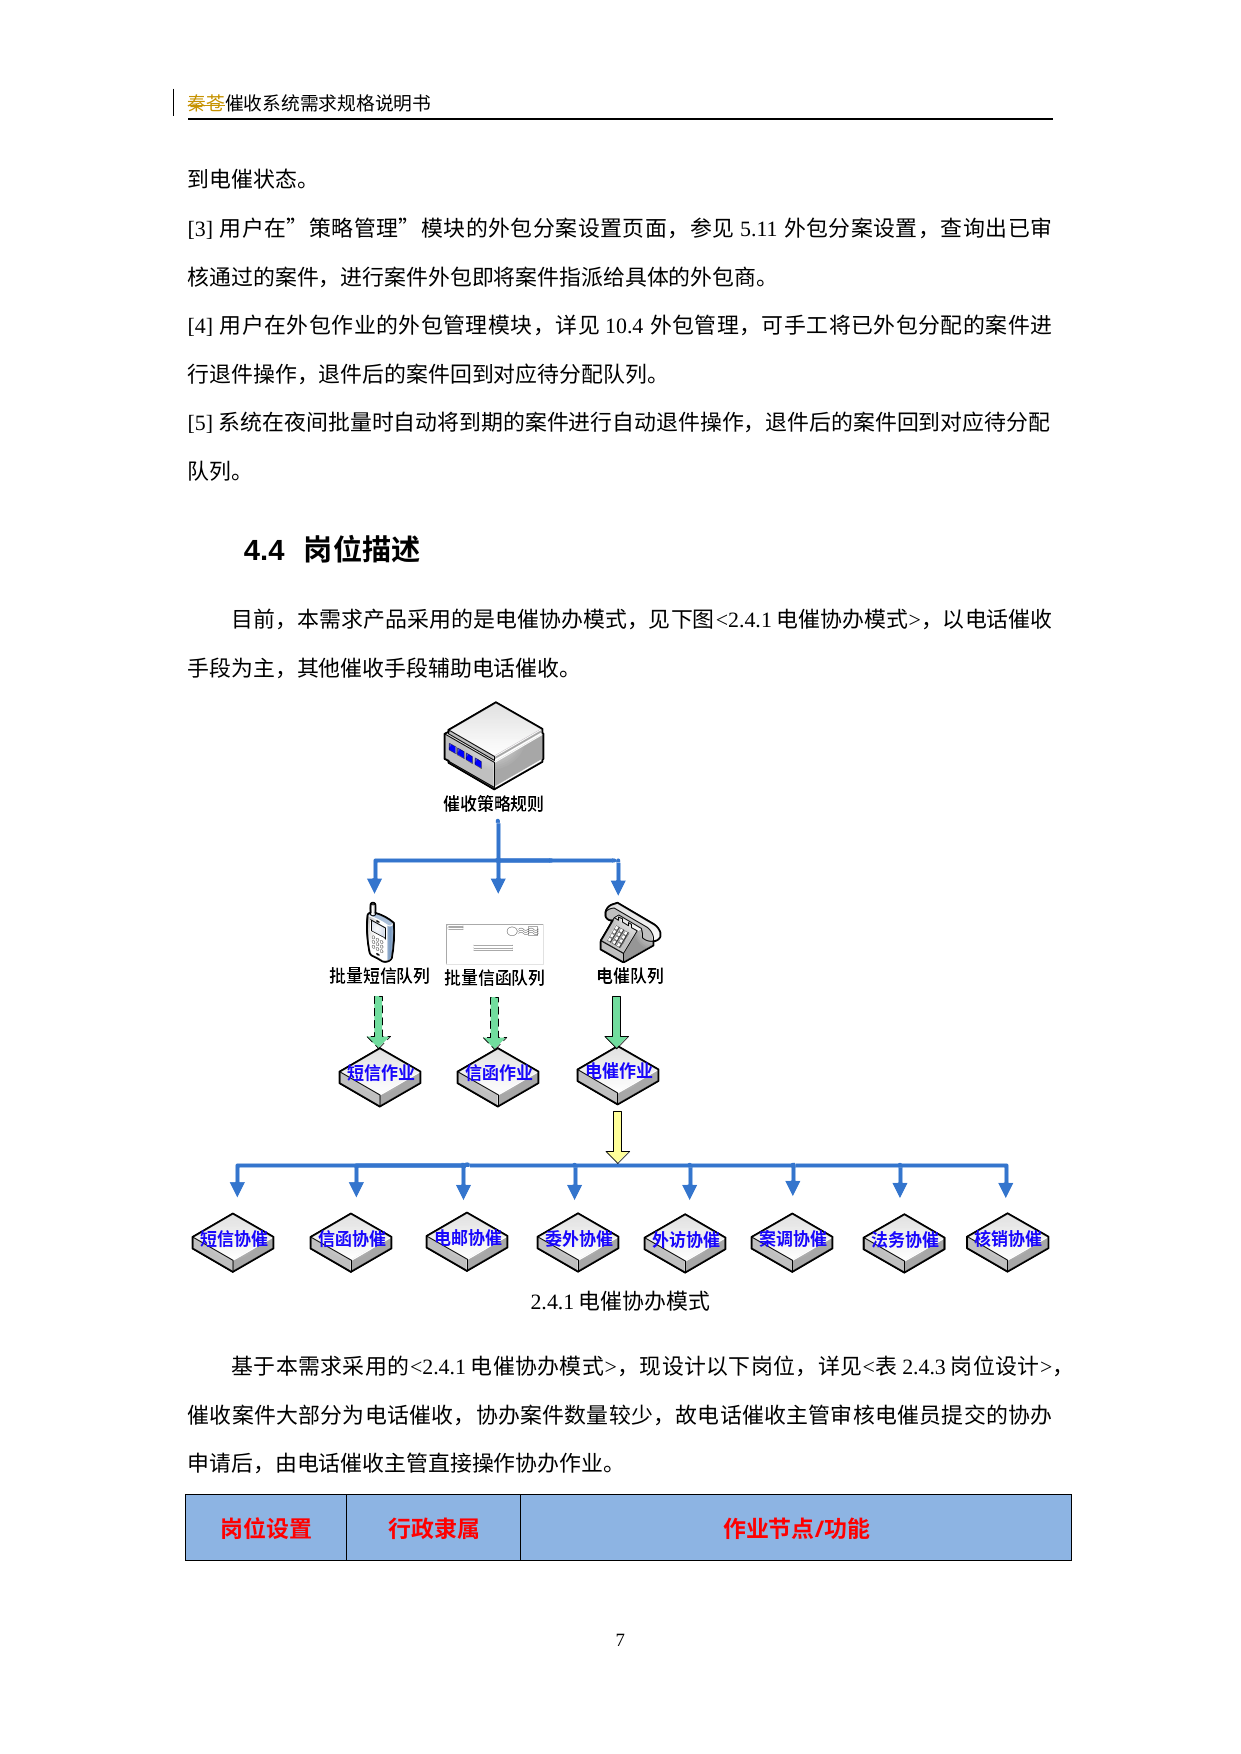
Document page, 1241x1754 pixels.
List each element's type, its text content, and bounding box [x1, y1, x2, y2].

text 目前，本需求产品采用的是电催协办模式，见下图<2.4.1电催协办模式>，以电话催收手段为主，其他催收手段辅助电话催收。 [187, 601, 1053, 683]
subtitle 岗位描述 [244, 527, 1053, 569]
text 2.4.1电催协办模式 [187, 1283, 1053, 1316]
table_header 行政隶属 [347, 1495, 520, 1560]
table_header 岗位设置 [186, 1495, 346, 1560]
text [4] 用户在外包作业的外包管理模块，详见10.4 外包管理，可手工将已外包分配的案件进行退件操作，退件后的案件回到对应待分配队列。 [187, 307, 1053, 389]
text [5] 系统在夜间批量时自动将到期的案件进行自动退件操作，退件后的案件回到对应待分配队列。 [187, 404, 1053, 486]
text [187, 162, 1053, 194]
table_header 作业节点/功能 [521, 1495, 1071, 1560]
text 基于本需求采用的<2.4.1电催协办模式>，现设计以下岗位，详见<表2.4.3岗位设计>，催收案件大部分为电话催收，协办案件数量较少，故电话催收主管审核电催员提交的协办申请后，由电话催收主管直接操作协办作业。 [187, 1348, 1053, 1478]
text [3] 用户在”策略管理”模块的外包分案设置页面，参见5.11 外包分案设置，查询出已审核通过的案件，进行案件外包即将案件指派给具体的外包商。 [187, 210, 1053, 292]
